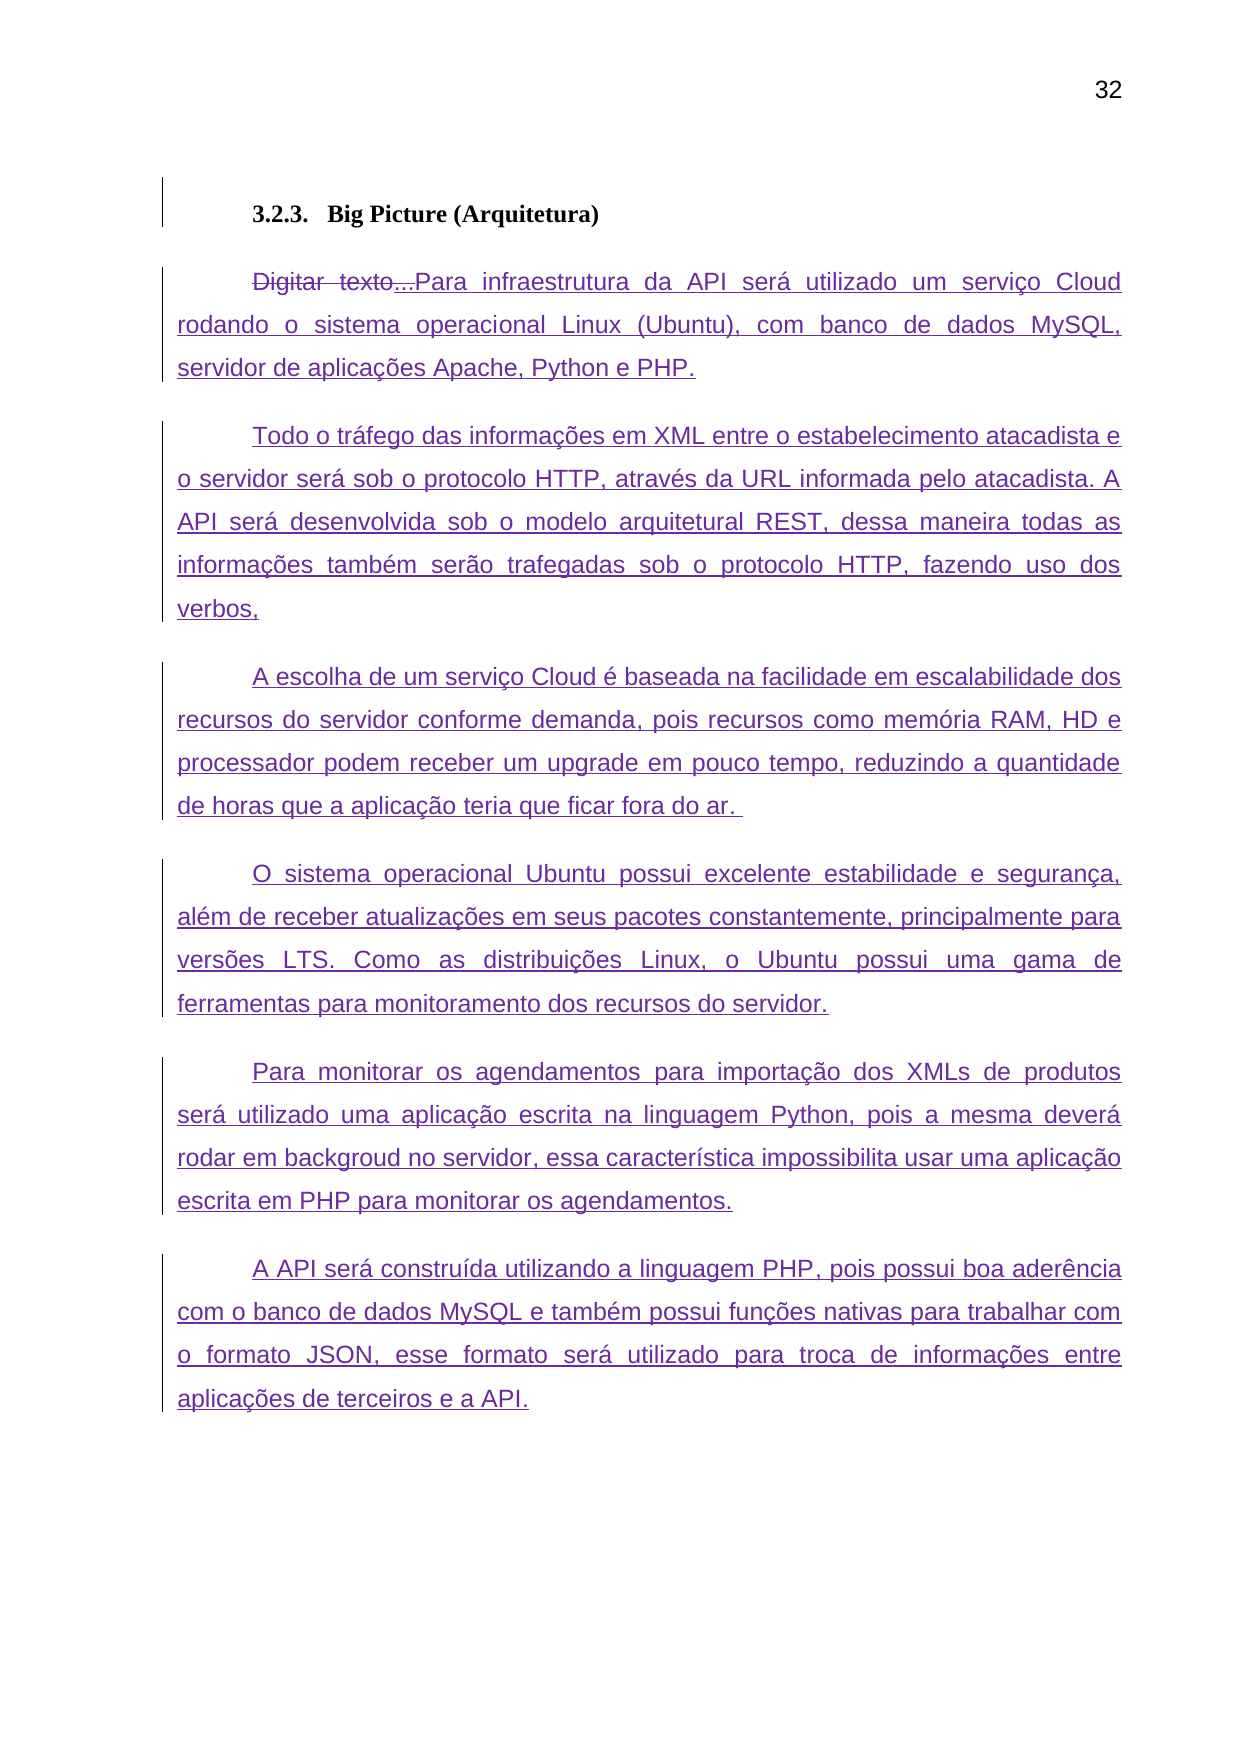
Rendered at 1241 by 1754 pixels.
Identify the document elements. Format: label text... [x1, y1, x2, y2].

list Big Picture (Arquitetura) [252, 199, 1122, 227]
